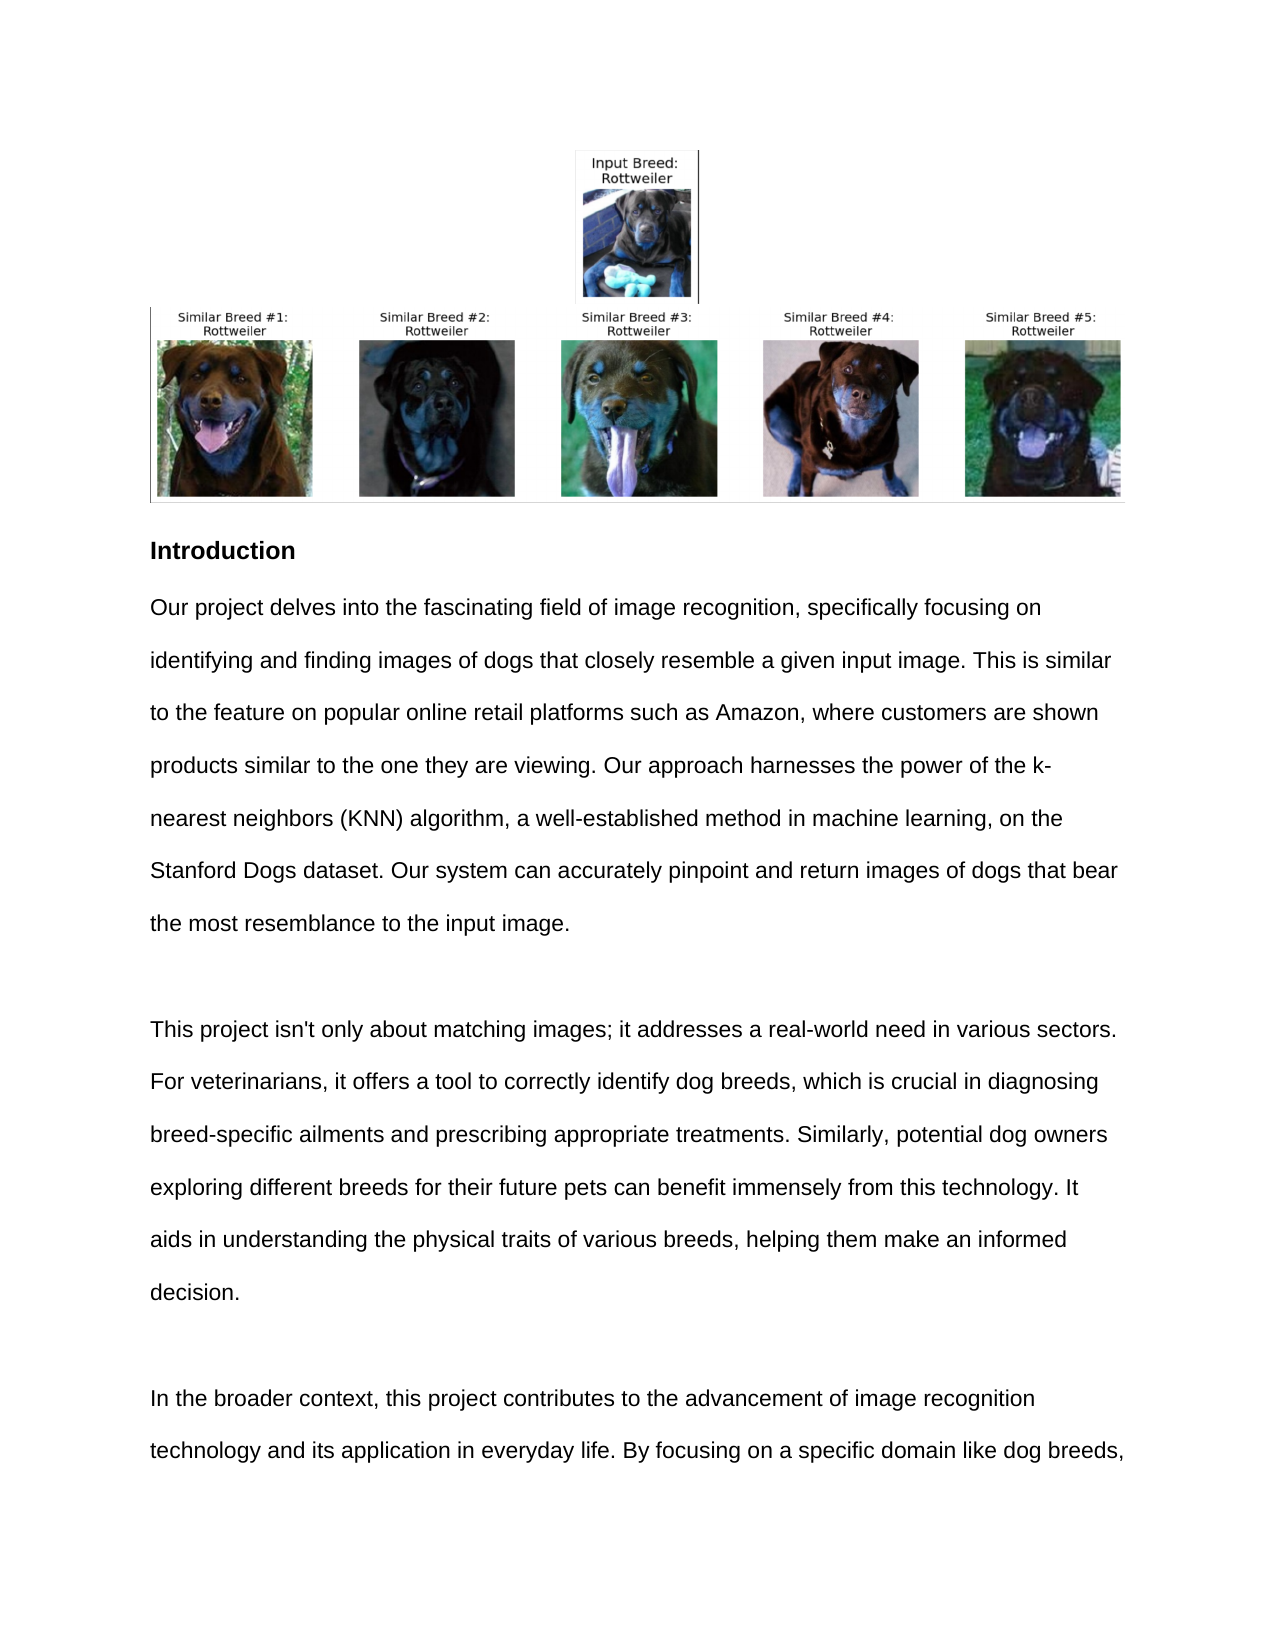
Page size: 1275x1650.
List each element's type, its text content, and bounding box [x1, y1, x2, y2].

picture [150, 307, 1125, 503]
text Our project delves into the fascinating field of image recognition, specifically focusing on identifying and finding images of dogs that closely resemble a given input image. This is similar to the feature on popular online retail platforms such as Amazon, where customers are shown products similar to the one they are viewing. Our approach harnesses the power of the k-nearest neighbors (KNN) algorithm, a well-established method in machine learning, on the Stanford Dogs dataset. Our system can accurately pinpoint and return images of dogs that bear the most resemblance to the input image. [150, 594, 1125, 936]
picture [575, 150, 700, 304]
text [150, 1384, 1125, 1463]
text Introduction [150, 536, 1125, 565]
text This project isn't only about matching images; it addresses a real-world need in various sectors. For veterinarians, it offers a tool to correctly identify dog breeds, which is crucial in diagnosing breed-specific ailments and prescribing appropriate treatments. Similarly, potential dog owners exploring different breeds for their future pets can benefit immensely from this technology. It aids in understanding the physical traits of various breeds, helping them make an informed decision. [150, 1016, 1125, 1305]
